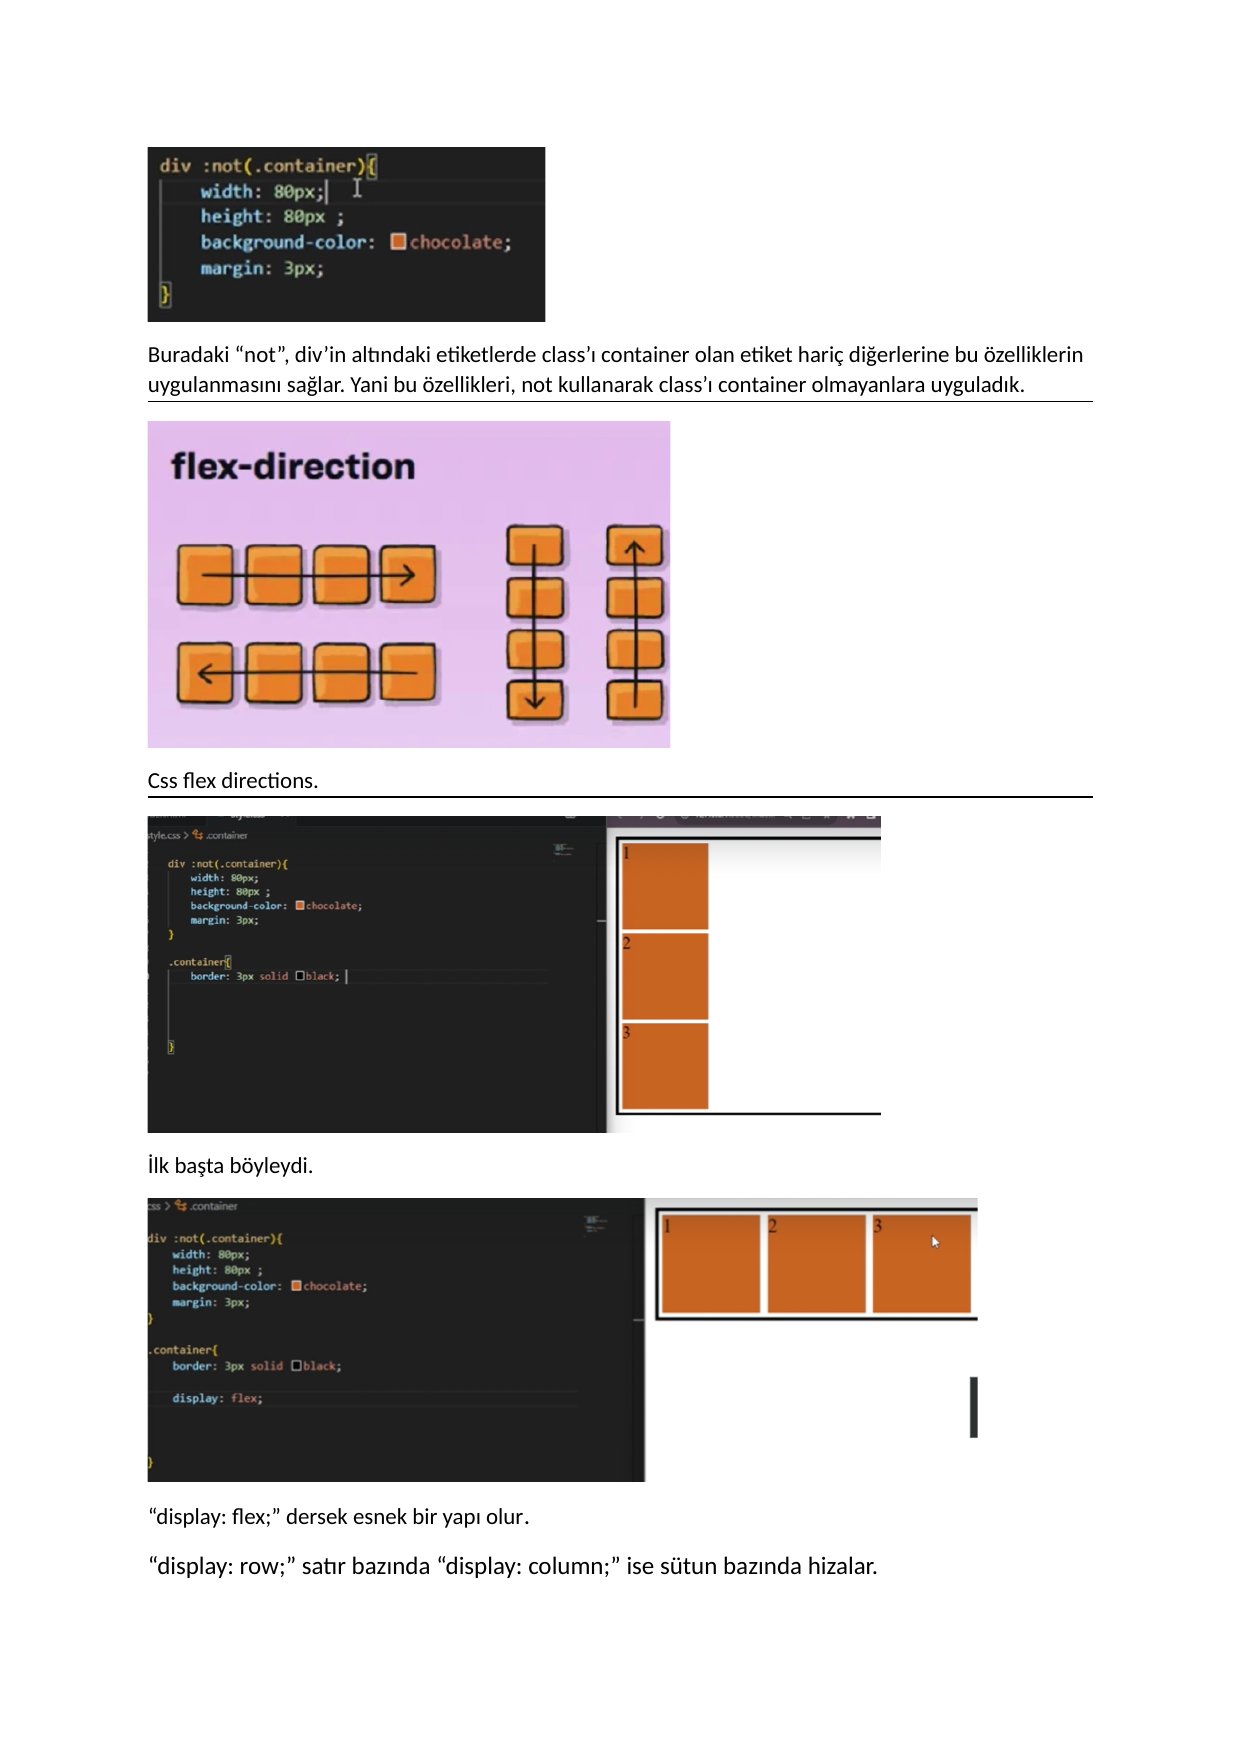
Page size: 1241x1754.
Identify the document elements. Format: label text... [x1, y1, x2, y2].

picture [147, 147, 546, 322]
text “display: flex;” dersek esnek bir yapı olur. [148, 1500, 1093, 1531]
picture [147, 816, 881, 1133]
picture [147, 421, 671, 748]
text “display: row;” satır bazında “display: column;” ise sütun bazında hizalar. [148, 1550, 1093, 1580]
text İlk başta böyleydi. [148, 1151, 1093, 1179]
text Buradaki “not”, div’in altındaki etiketlerde class’ı container olan etiket hariç diğerlerine bu özelliklerin uygulanmasını sağlar. Yani bu özellikleri, not kullanarak class’ı container olmayanlara uyguladık. [148, 340, 1093, 401]
picture [147, 1198, 978, 1482]
text Css flex directions. [148, 766, 1093, 796]
